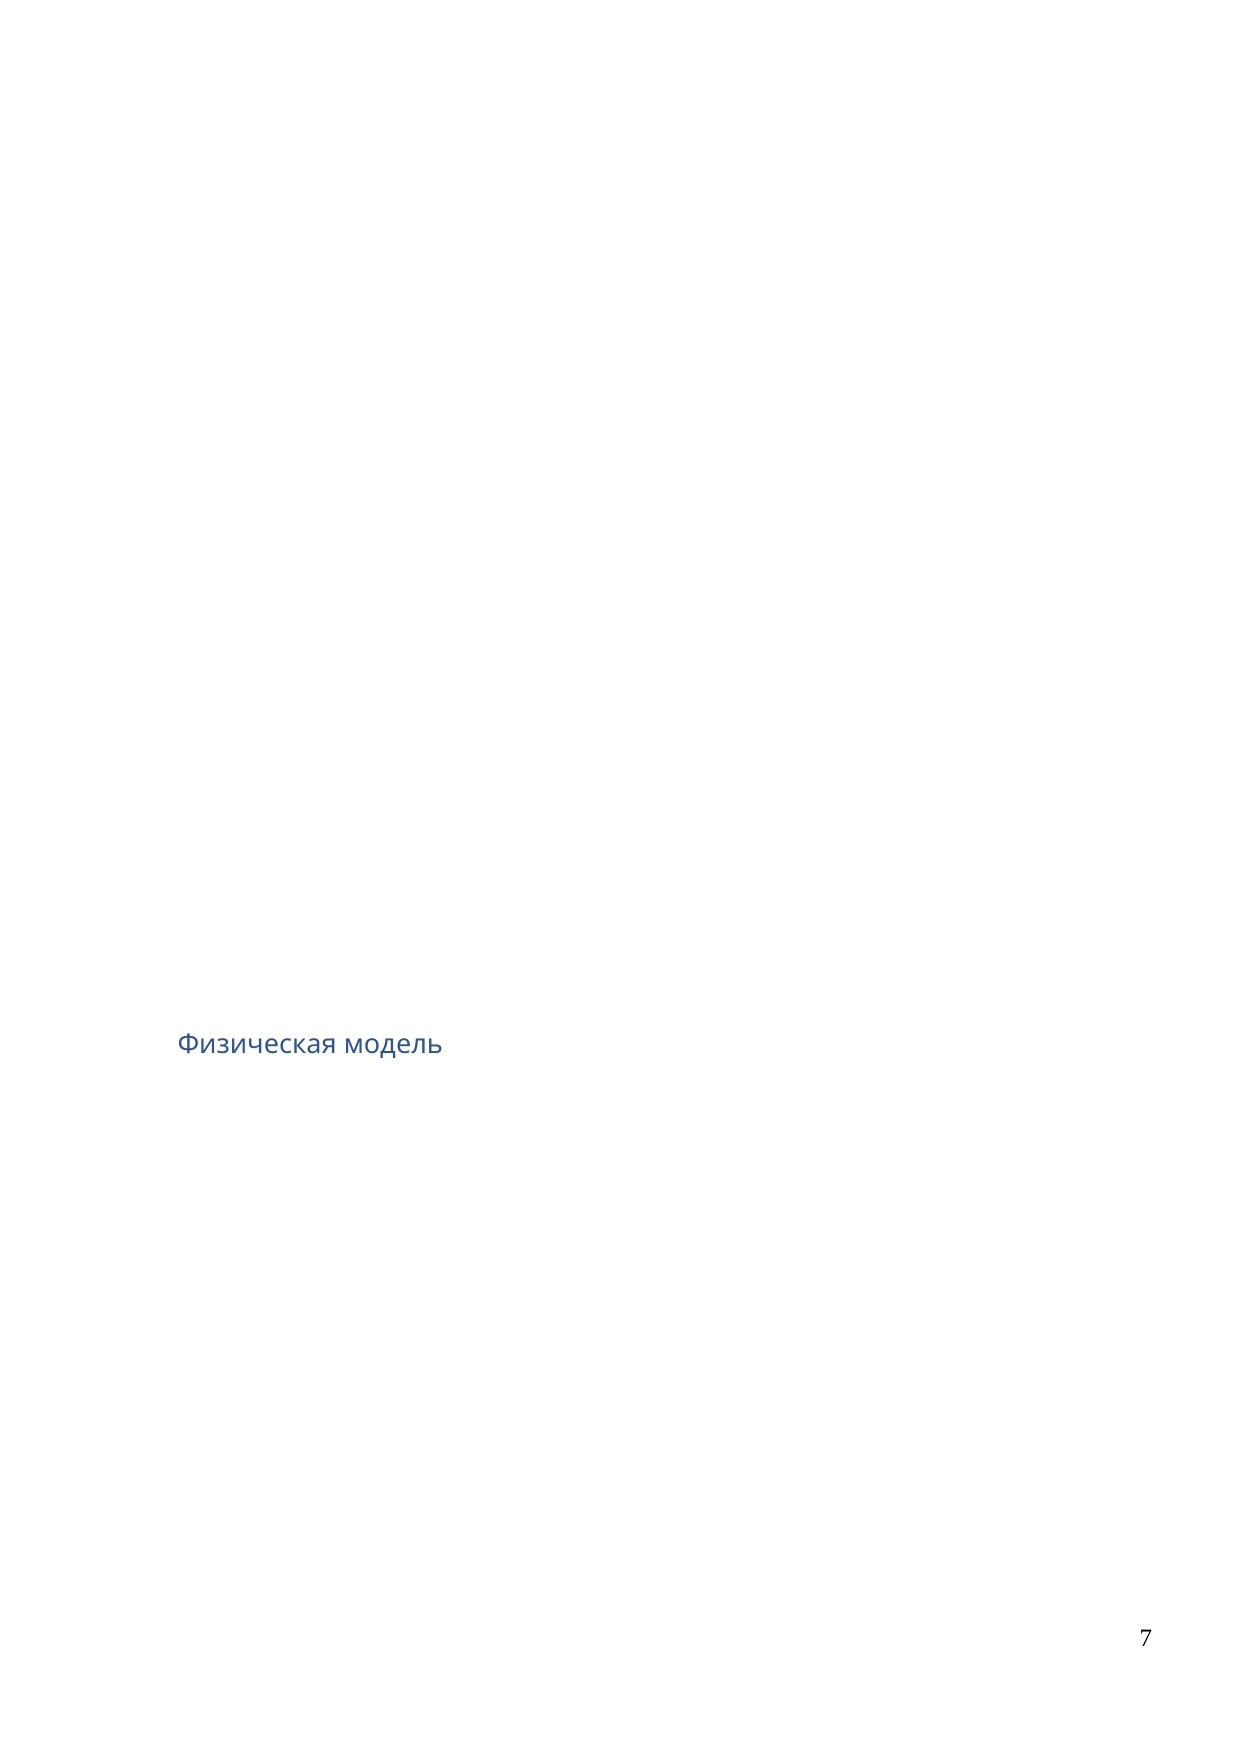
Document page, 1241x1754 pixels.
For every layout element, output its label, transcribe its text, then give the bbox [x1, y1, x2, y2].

subtitle Физическая модель [177, 1025, 1152, 1062]
